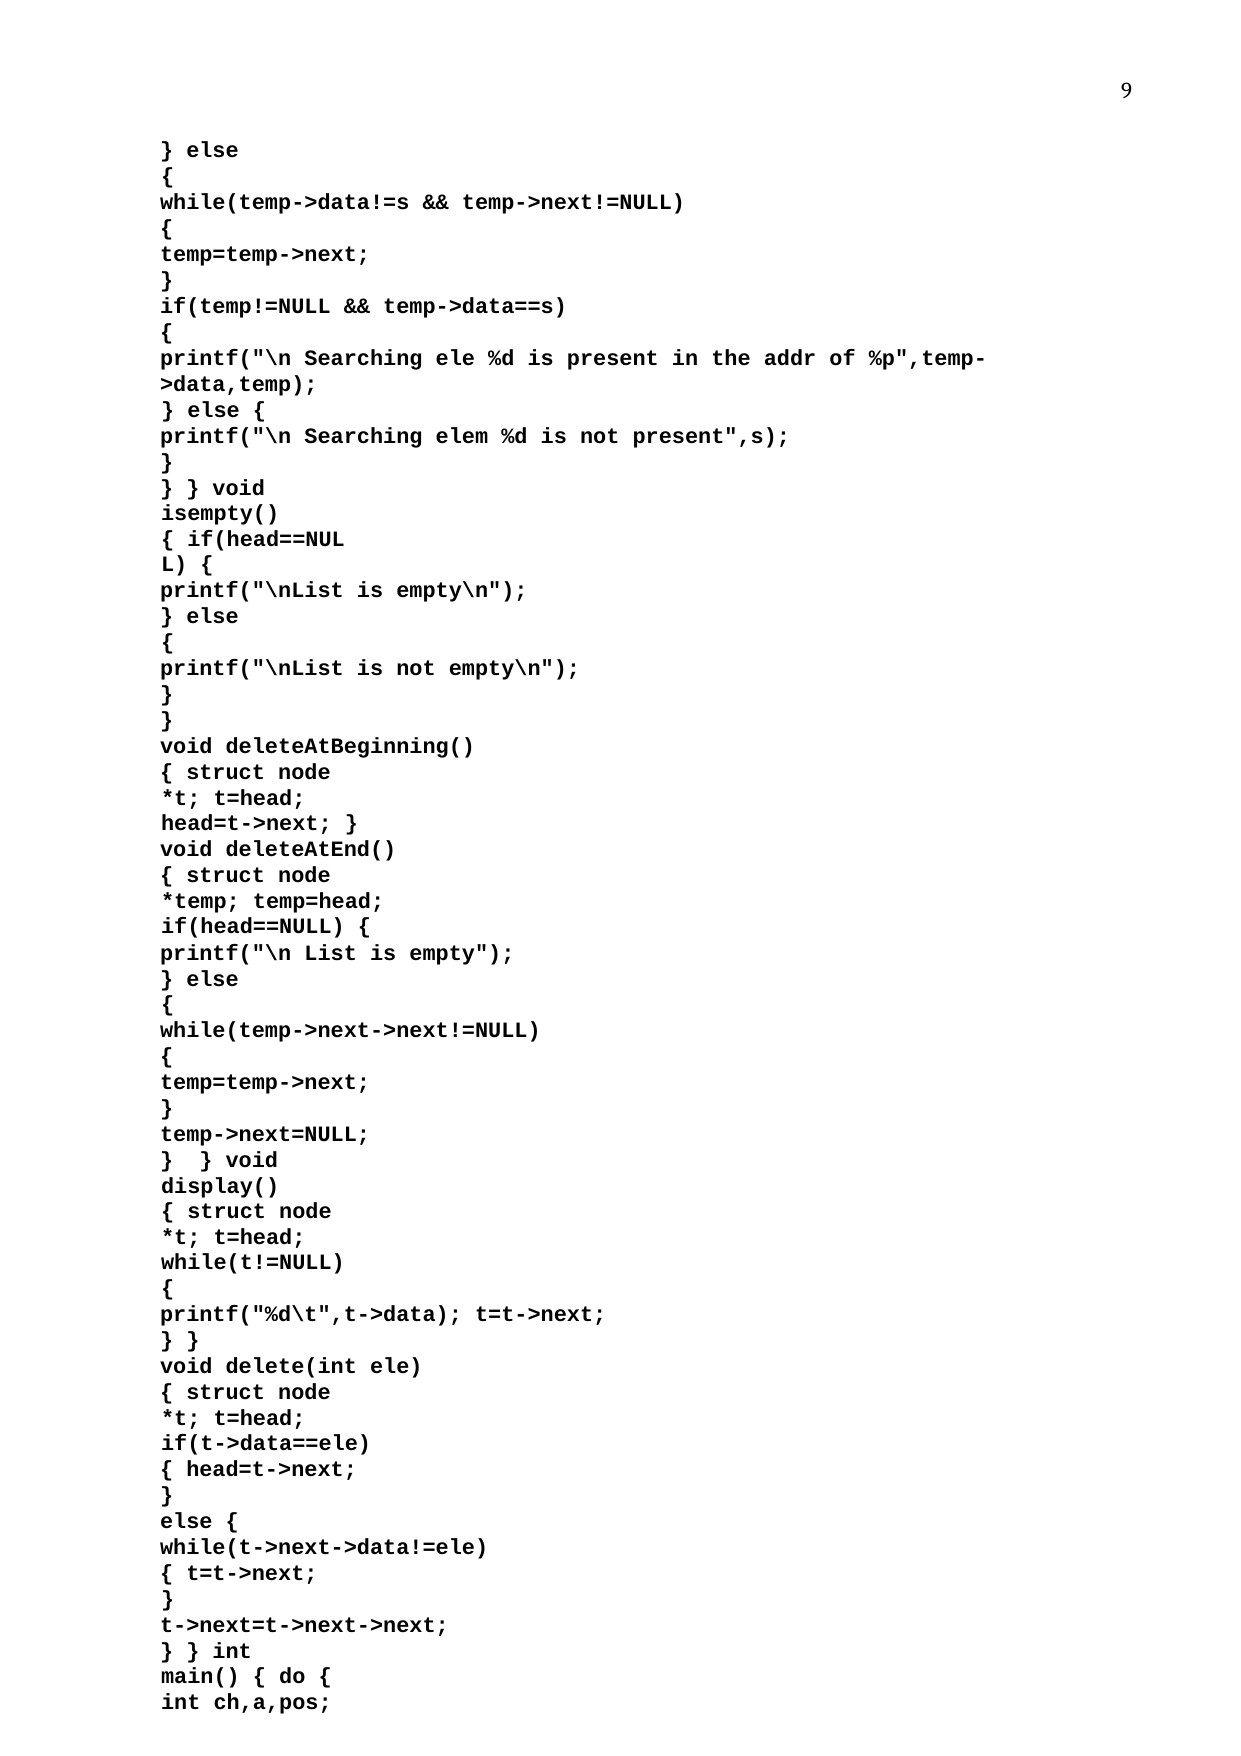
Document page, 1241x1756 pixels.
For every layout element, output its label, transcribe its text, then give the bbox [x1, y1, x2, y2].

text } [160, 683, 1054, 708]
text } } [160, 1329, 200, 1354]
text { struct node *temp; temp=head; if(head==NULL) { [160, 864, 397, 940]
text { struct node *t; t=head; head=t->next; } [160, 761, 358, 837]
text } [160, 1097, 1054, 1122]
text if(temp!=NULL && temp->data==s) [160, 295, 1054, 320]
text printf("\n List is empty"); [160, 942, 1054, 966]
text printf("\n Searching elem %d is not present",s); [160, 425, 1054, 450]
text printf("\nList is not empty\n"); [160, 657, 1054, 682]
text while(temp->next->next!=NULL) [160, 1019, 1054, 1044]
text temp->next=NULL; [160, 1123, 1054, 1148]
text temp=temp->next; [160, 243, 1054, 268]
text { struct node *t; t=head; if(t->data==ele) [160, 1381, 371, 1457]
text } else { [160, 139, 239, 190]
text temp=temp->next; [160, 1071, 1054, 1096]
text void deleteAtBeginning() [160, 735, 1054, 760]
text else { [160, 1510, 239, 1535]
text >data,temp); } else { [160, 373, 318, 424]
text { [160, 1045, 1054, 1070]
text while(t->next->data!=ele) [160, 1536, 1054, 1561]
text printf("%d\t",t->data); t=t->next; [160, 1303, 607, 1328]
text void delete(int ele) [160, 1355, 1054, 1380]
text } else { [160, 968, 239, 1018]
text } [160, 269, 1054, 294]
text while(temp->data!=s && temp->next!=NULL) [160, 191, 1054, 216]
text { [160, 217, 1054, 242]
text void deleteAtEnd() [160, 838, 1054, 863]
text { head=t->next; [160, 1458, 358, 1483]
text } } void display() { struct node *t; t=head; while(t!=NULL) { [160, 1149, 358, 1302]
text { [160, 321, 1054, 346]
text } [160, 1484, 1054, 1509]
text { t=t->next; } [160, 1562, 318, 1613]
text } } int main() { do { int ch,a,pos; [160, 1640, 332, 1716]
text } } void isempty() { if(head==NULL) { [160, 477, 345, 578]
text } [160, 451, 1054, 476]
text } [160, 709, 187, 734]
text printf("\nList is empty\n"); [160, 580, 1054, 604]
text printf("\n Searching ele %d is present in the addr of %p",temp- [160, 347, 1054, 372]
text t->next=t->next->next; [160, 1614, 1054, 1639]
text } else { [160, 606, 239, 656]
